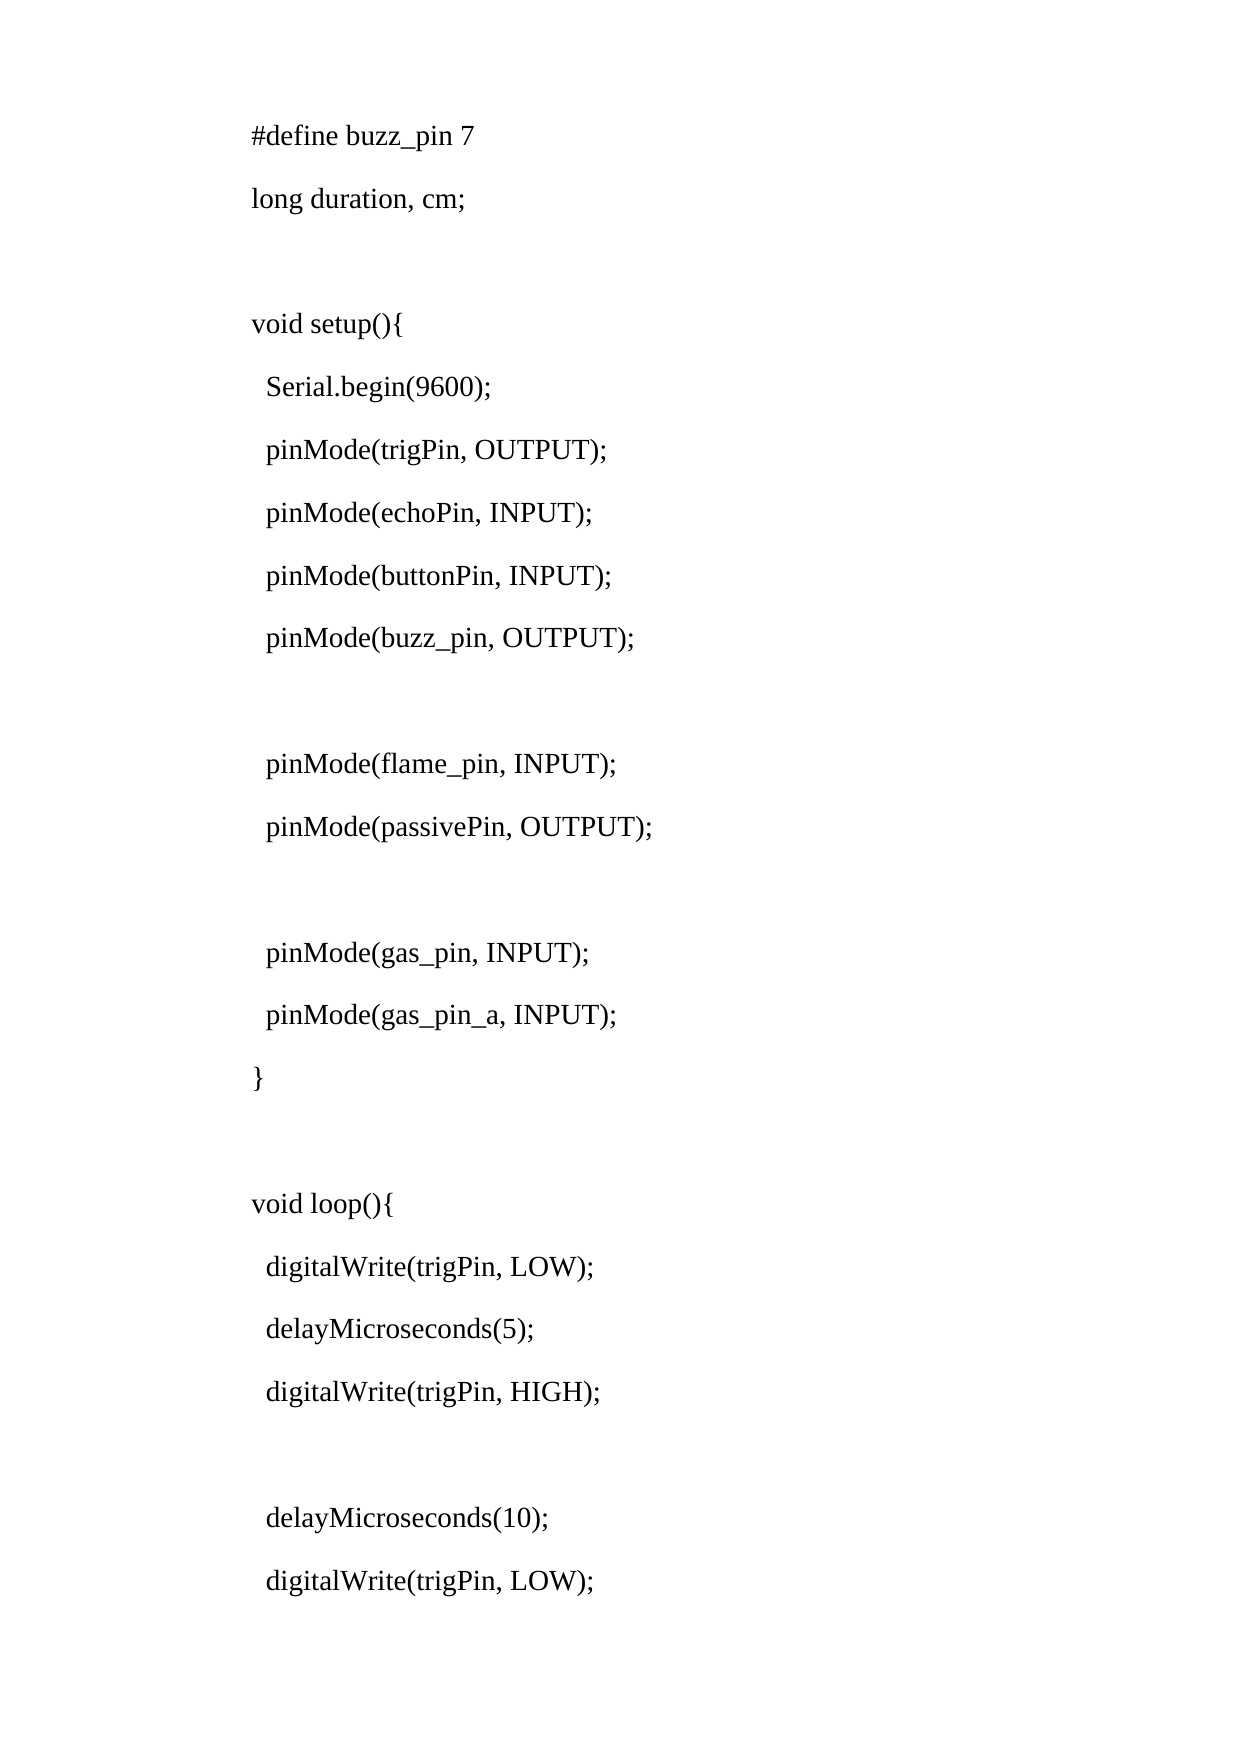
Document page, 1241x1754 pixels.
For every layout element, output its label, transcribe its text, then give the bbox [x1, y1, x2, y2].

text delayMicroseconds(10); [177, 1500, 1122, 1533]
text digitalWrite(trigPin, HIGH); [177, 1374, 1122, 1408]
text } [177, 1060, 1122, 1094]
text void setup(){ [177, 307, 1122, 340]
text pinMode(trigPin, OUTPUT); [177, 432, 1122, 466]
text digitalWrite(trigPin, LOW); [177, 1563, 1122, 1596]
text #define buzz_pin 7 [177, 118, 1122, 152]
text pinMode(buzz_pin, OUTPUT); [177, 621, 1122, 654]
text digitalWrite(trigPin, LOW); [177, 1249, 1122, 1282]
text pinMode(gas_pin, INPUT); [177, 935, 1122, 968]
text pinMode(echoPin, INPUT); [177, 495, 1122, 528]
text pinMode(gas_pin_a, INPUT); [177, 997, 1122, 1031]
text pinMode(flame_pin, INPUT); [177, 746, 1122, 780]
text long duration, cm; [177, 181, 1122, 214]
text pinMode(passivePin, OUTPUT); [177, 809, 1122, 843]
text pinMode(buttonPin, INPUT); [177, 558, 1122, 591]
text delayMicroseconds(5); [177, 1312, 1122, 1345]
text void loop(){ [177, 1186, 1122, 1219]
text Serial.begin(9600); [177, 369, 1122, 403]
